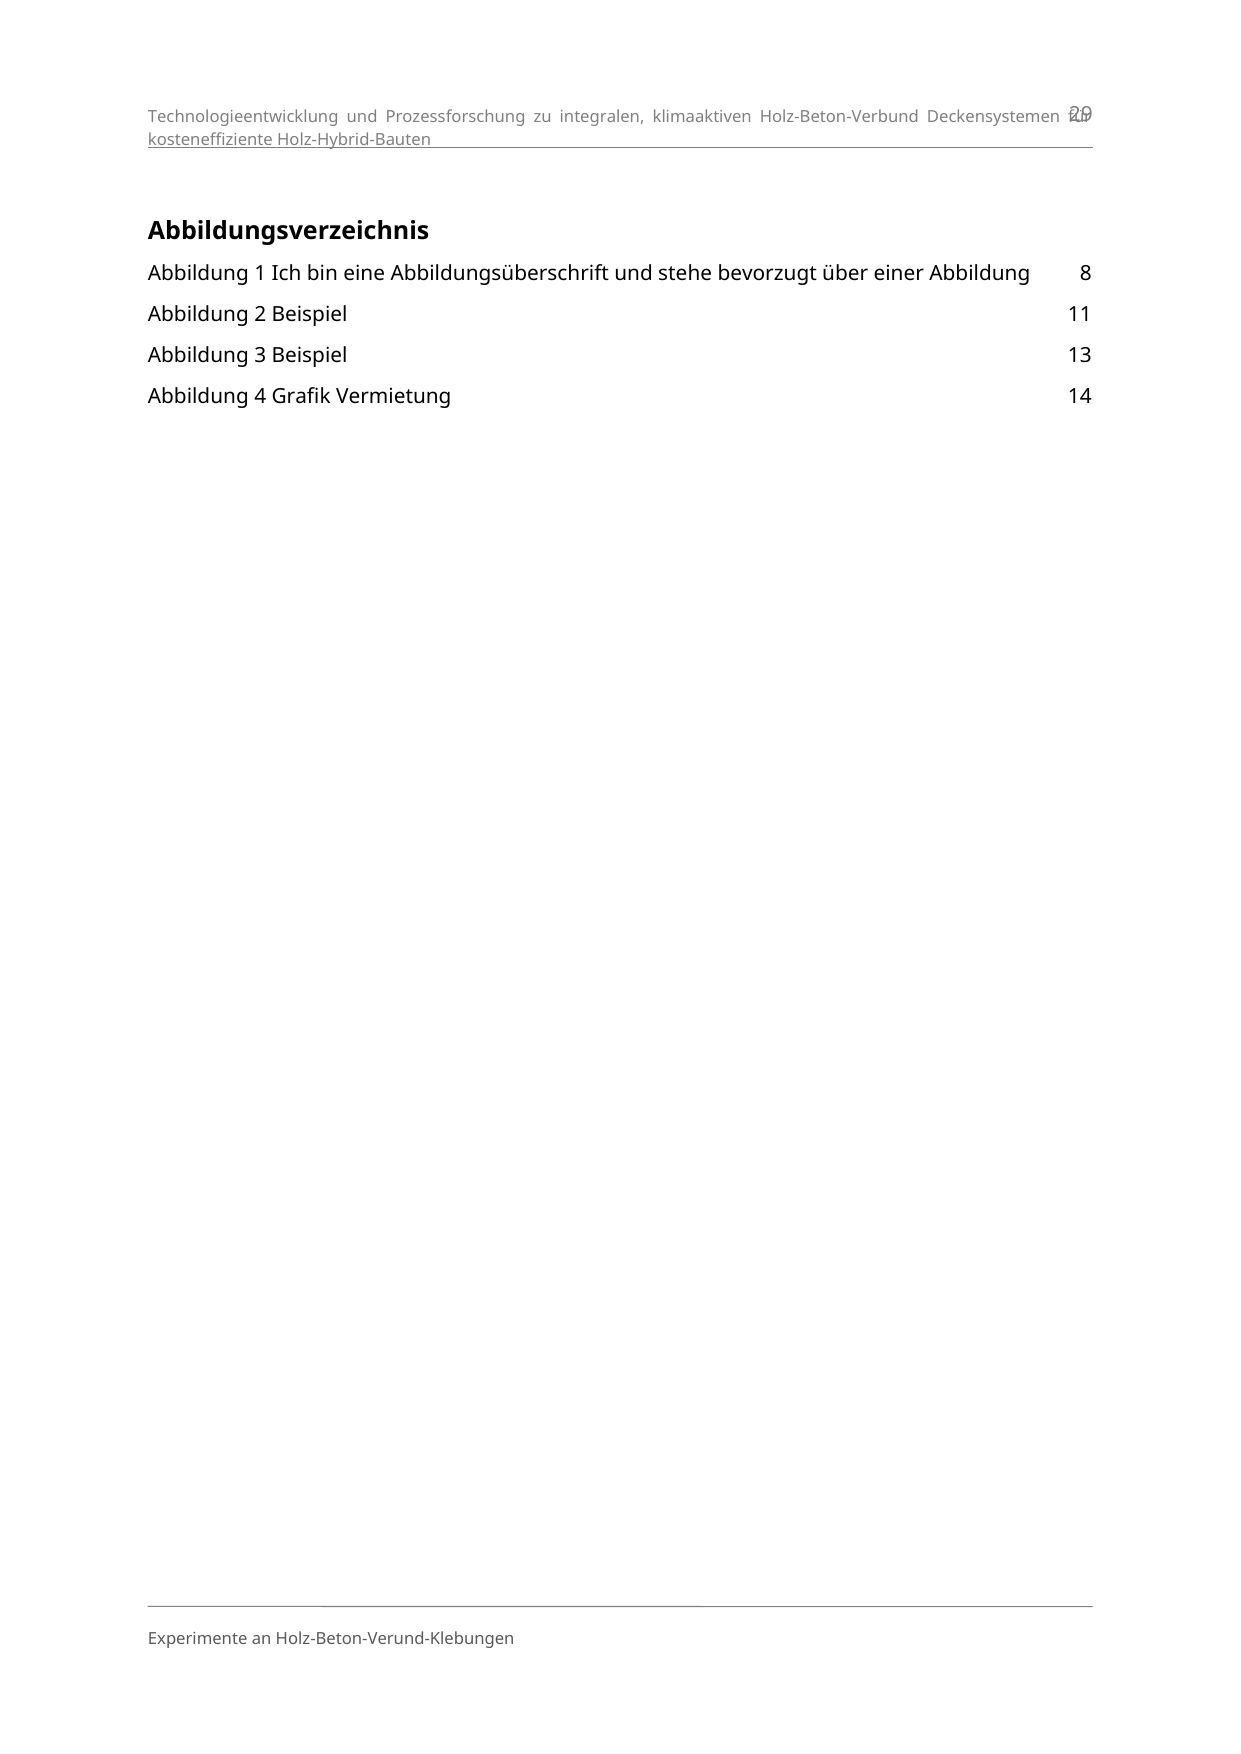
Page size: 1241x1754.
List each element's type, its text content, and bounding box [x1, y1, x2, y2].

text Abbildung 1 Ich bin eine Abbildungsüberschrift und stehe bevorzugt über einer Abbildung 8 [148, 258, 1092, 287]
text Abbildung 3 Beispiel 13 [148, 340, 1092, 369]
text Abbildung 4 Grafik Vermietung 14 [148, 381, 1092, 410]
subtitle Abbildungsverzeichnis [148, 213, 1092, 247]
text Abbildung 2 Beispiel 11 [148, 299, 1092, 328]
